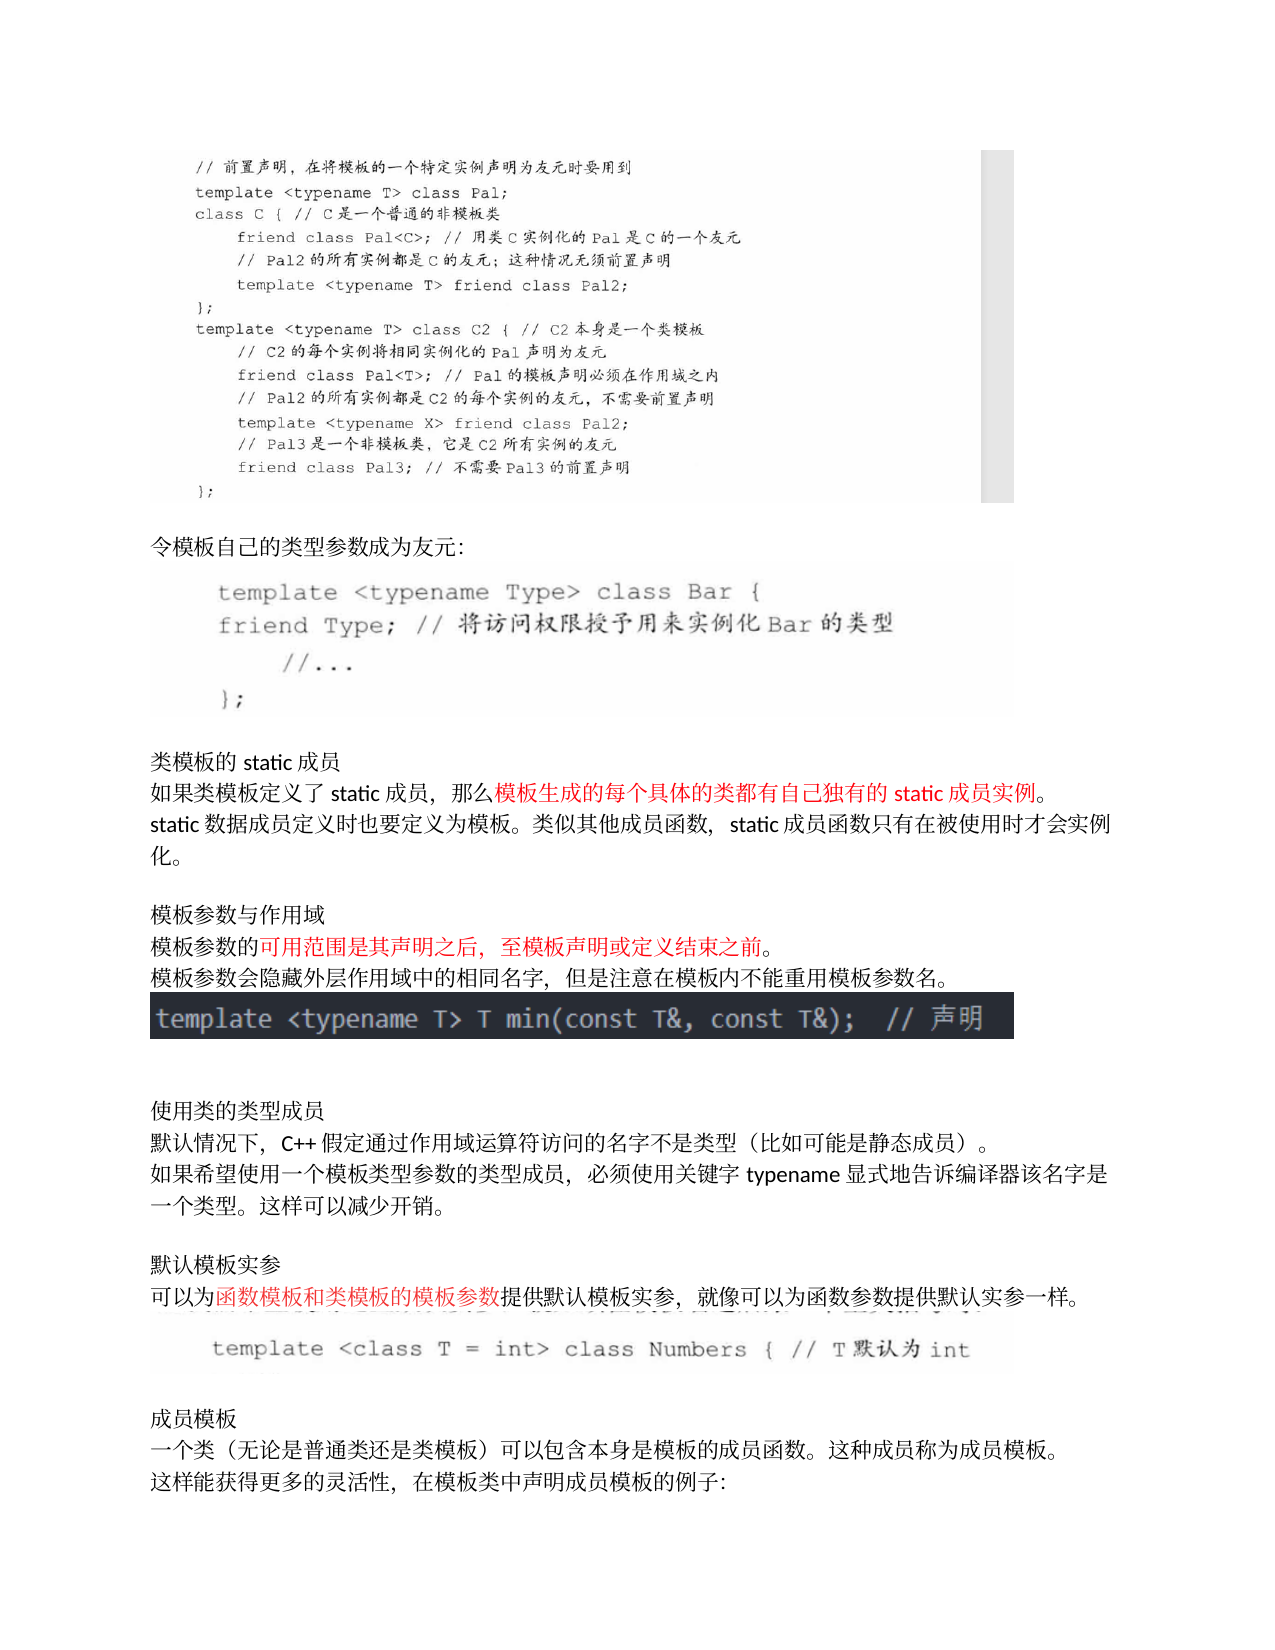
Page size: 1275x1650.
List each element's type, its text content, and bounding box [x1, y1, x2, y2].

text 模板参数与作用域 [150, 898, 1125, 930]
text 令模板自己的类型参数成为友元： [150, 530, 1125, 562]
text 成员模板 [150, 1402, 1125, 1433]
text 默认模板实参 [150, 1248, 1125, 1280]
text static 数据成员定义时也要定义为模板。类似其他成员函数，static成员函数只有在被使用时才会实例化。 [150, 808, 1125, 871]
text 如果希望使用一个模板类型参数的类型成员，必须使用关键字 typename 显式地告诉编译器该名字是一个类型。这样可以减少开销。 [150, 1157, 1125, 1220]
picture [150, 1311, 1014, 1374]
text 这样能获得更多的灵活性，在模板类中声明成员模板的例子： [150, 1465, 1125, 1496]
text 一个类（无论是普通类还是类模板）可以包含本身是模板的成员函数。这种成员称为成员模板。 [150, 1433, 1125, 1465]
text 模板参数的可用范围是其声明之后，至模板声明或定义结束之前。 [150, 930, 1125, 961]
text 如果类模板定义了 static 成员，那么模板生成的每个具体的类都有自己独有的 static 成员实例。 [150, 776, 1125, 808]
picture [150, 150, 1014, 503]
picture [150, 992, 1014, 1039]
text 类模板的 static 成员 [150, 745, 1125, 776]
text 使用类的类型成员 [150, 1094, 1125, 1126]
text 默认情况下，C++ 假定通过作用域运算符访问的名字不是类型（比如可能是静态成员）。 [150, 1126, 1125, 1157]
text 模板参数会隐藏外层作用域中的相同名字，但是注意在模板内不能重用模板参数名。 [150, 961, 1125, 993]
picture [150, 561, 1014, 717]
text 可以为函数模板和类模板的模板参数提供默认模板实参，就像可以为函数参数提供默认实参一样。 [150, 1280, 1125, 1311]
